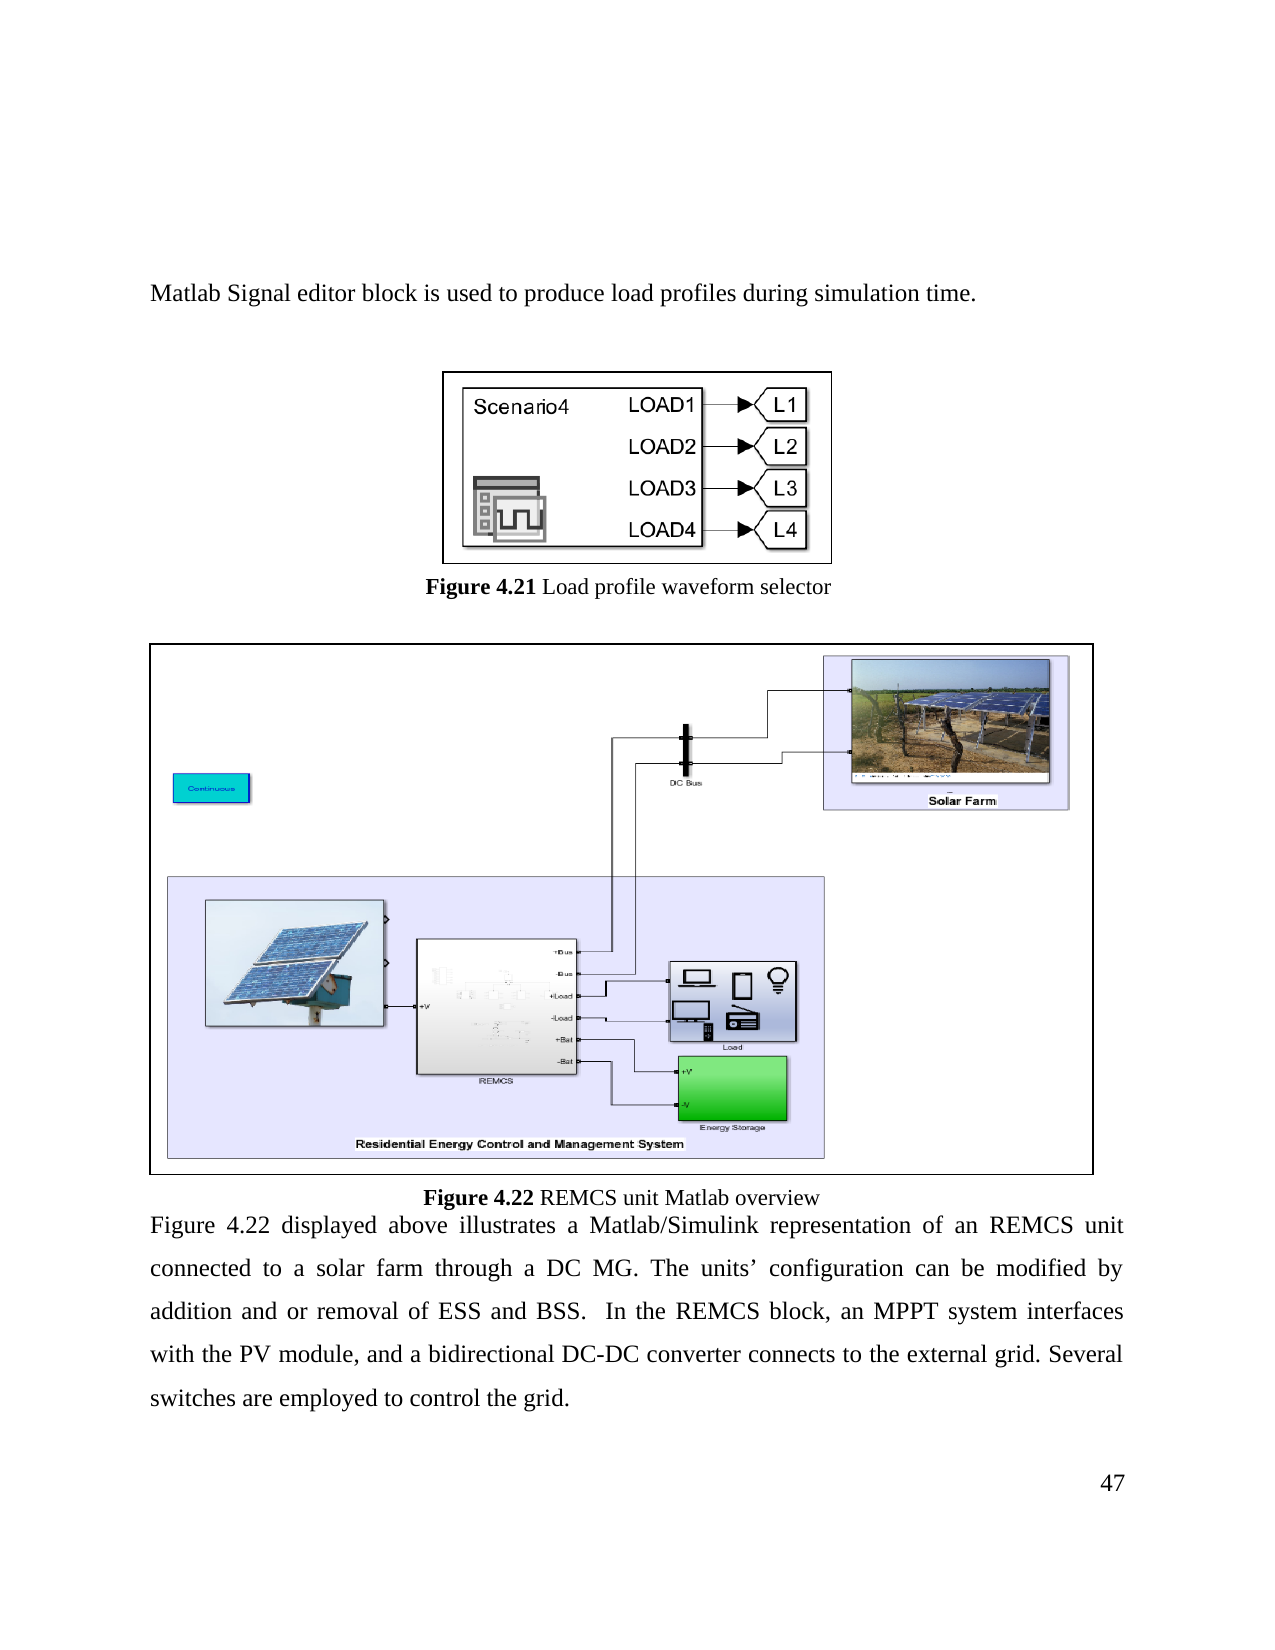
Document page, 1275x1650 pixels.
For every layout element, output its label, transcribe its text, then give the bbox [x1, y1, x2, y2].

picture [165, 651, 1075, 1160]
text Matlab Signal editor block is used to produce load profiles during simulation time. [150, 278, 1125, 307]
